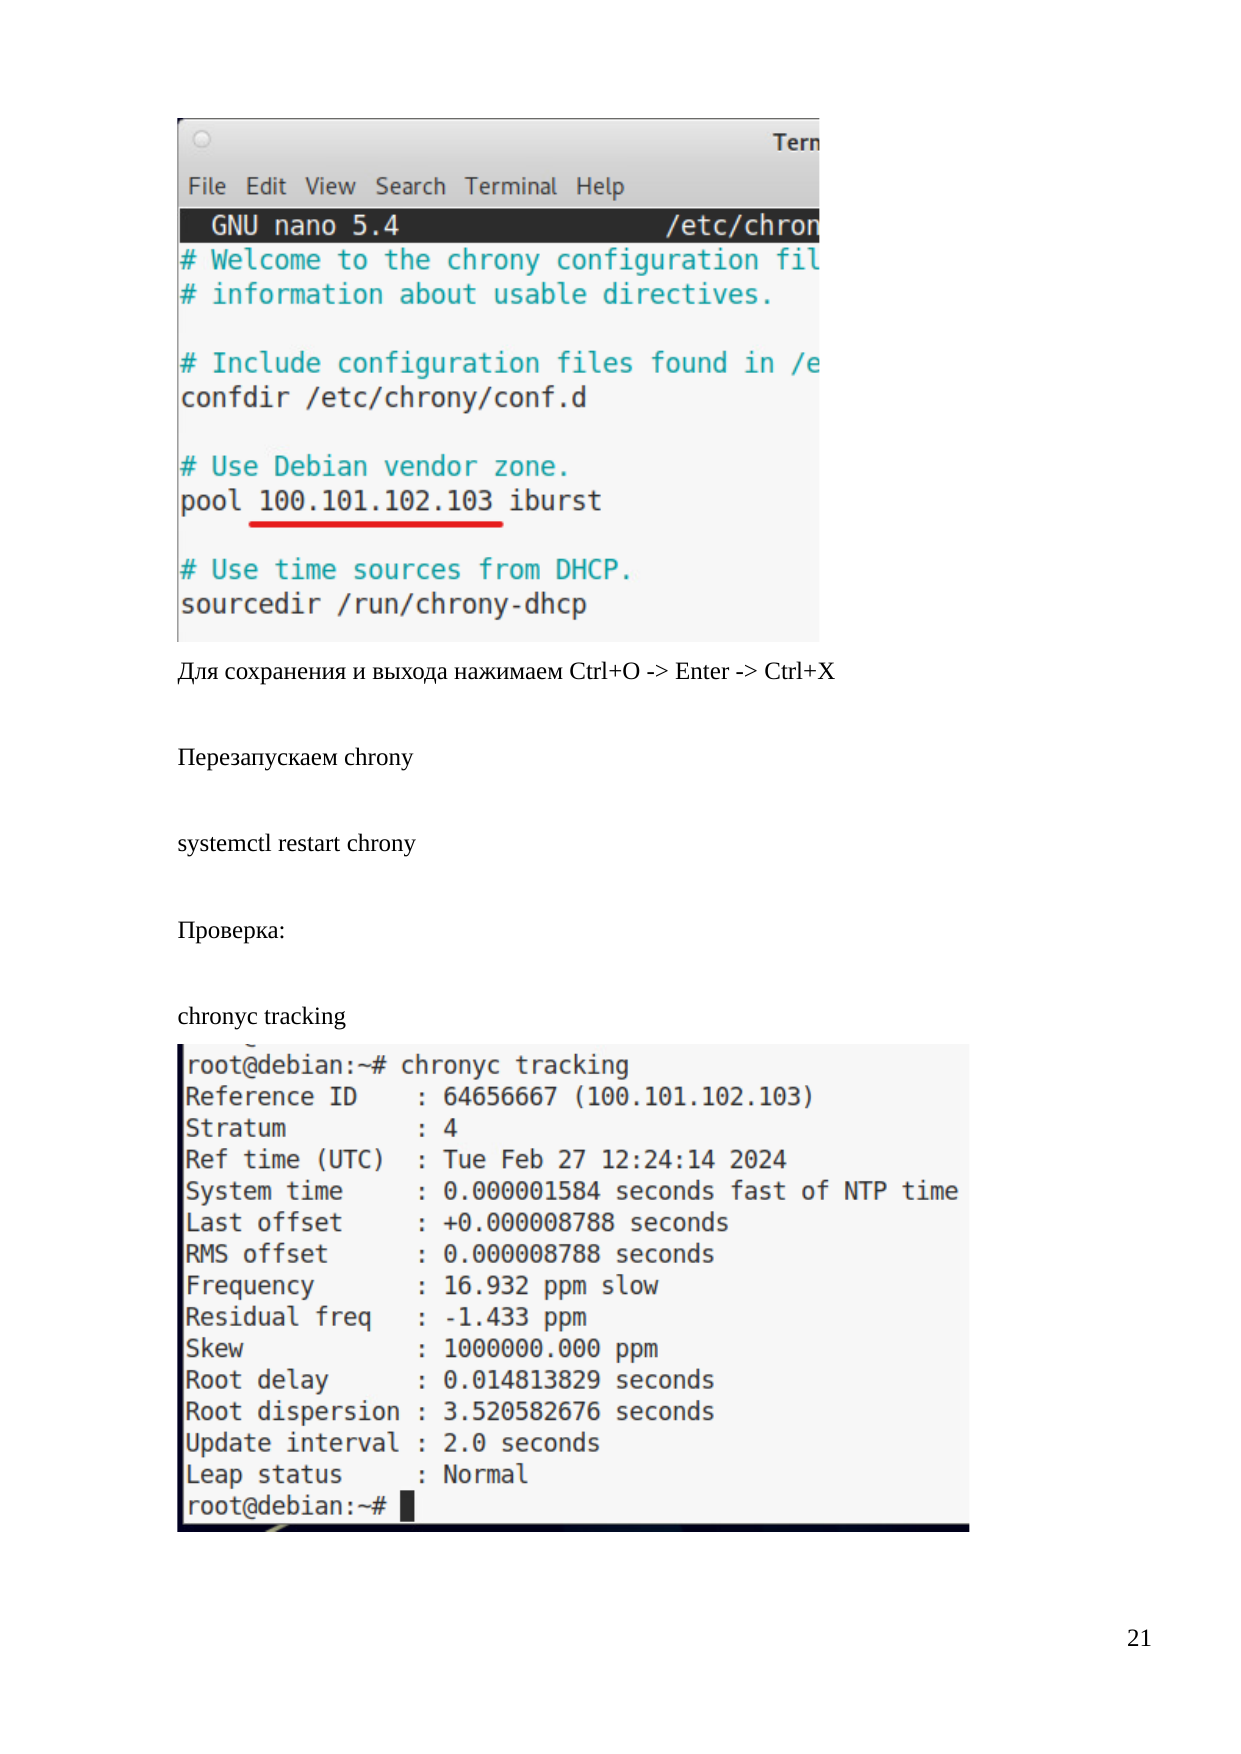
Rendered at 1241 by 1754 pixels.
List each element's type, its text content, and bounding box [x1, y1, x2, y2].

picture [177, 118, 820, 642]
text Перезапускаем chrony [177, 742, 1152, 771]
text Для сохранения и выхода нажимаем Ctrl+O -> Enter -> Ctrl+X [177, 656, 1152, 685]
text systemctl restart chrony [177, 828, 1152, 857]
picture [177, 1044, 970, 1532]
text chronyc tracking [177, 1001, 1152, 1030]
text Проверка: [177, 915, 1152, 943]
